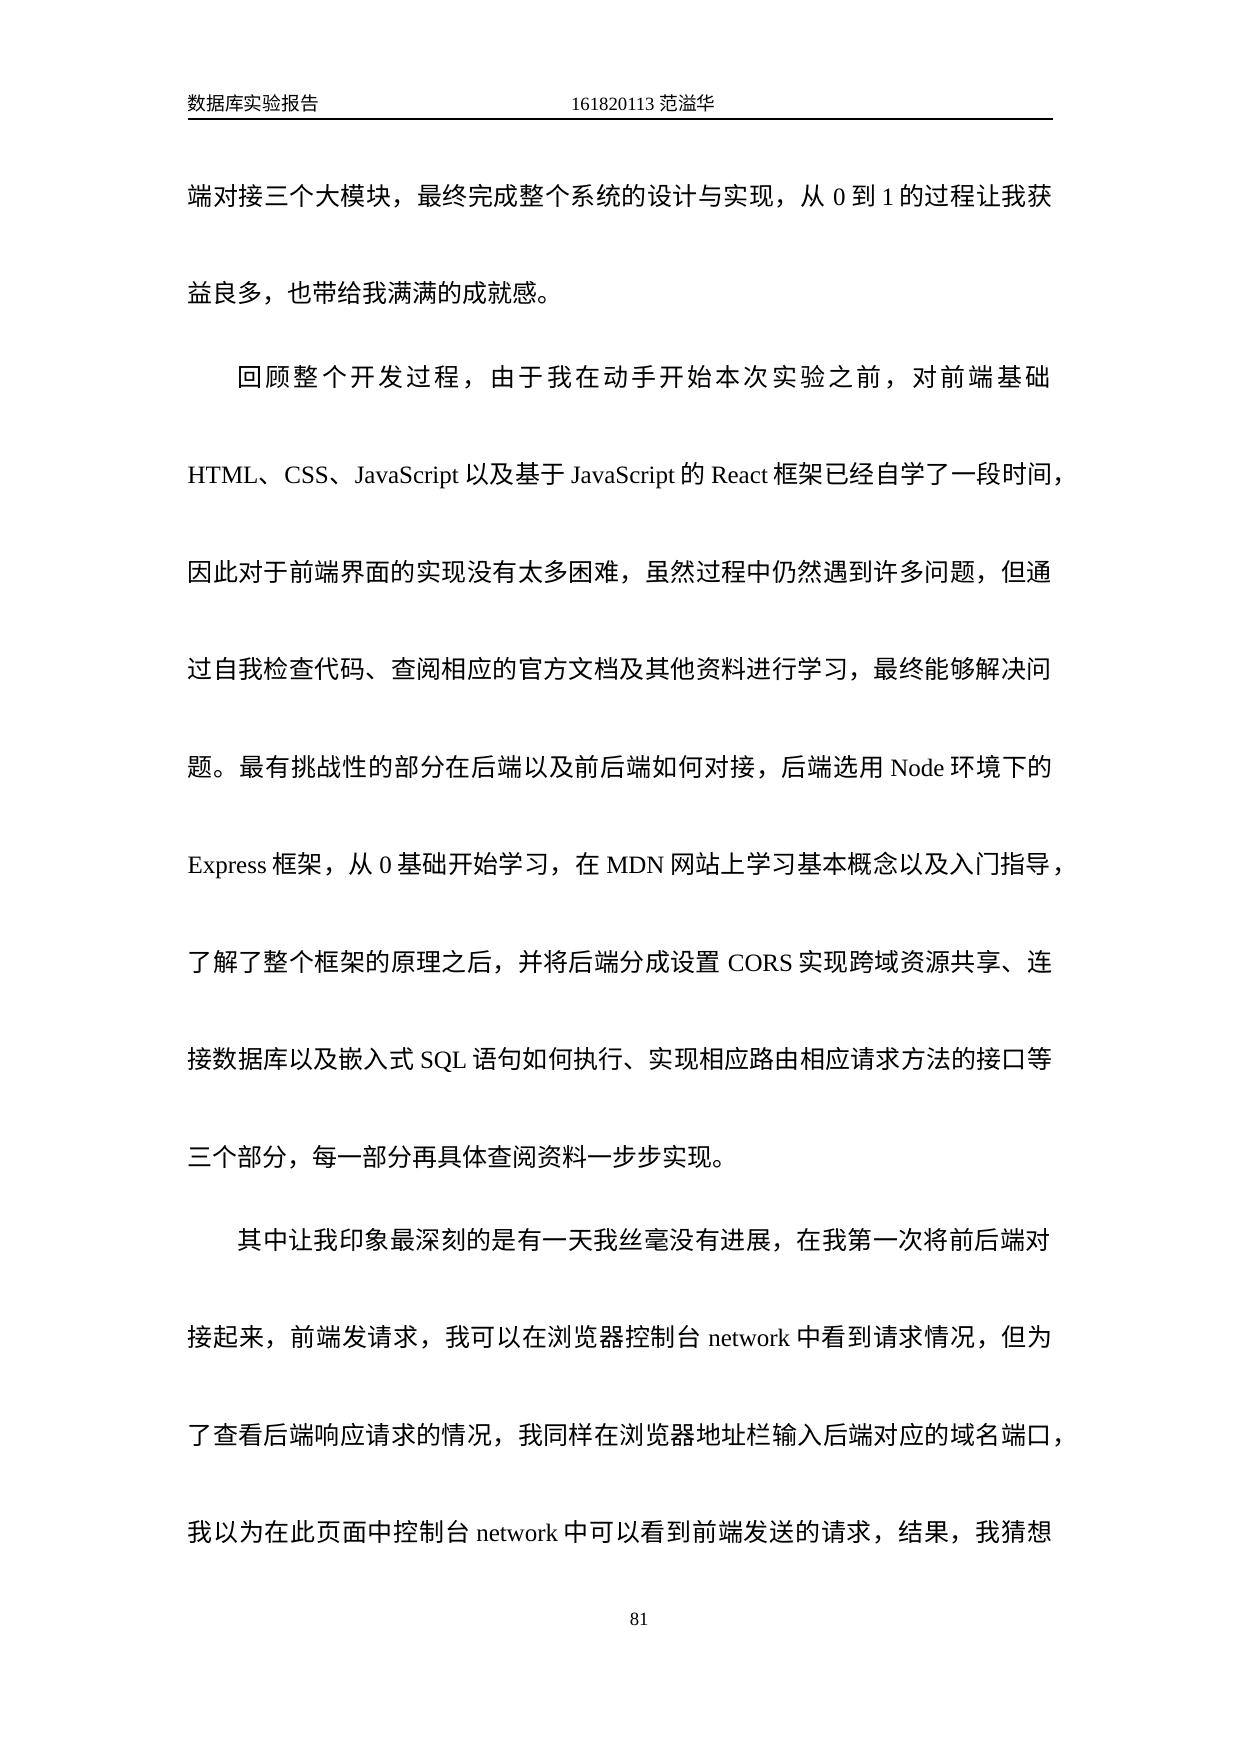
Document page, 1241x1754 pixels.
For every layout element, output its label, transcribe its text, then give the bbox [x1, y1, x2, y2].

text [187, 162, 1053, 324]
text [187, 1206, 1053, 1563]
text 回顾整个开发过程，由于我在动手开始本次实验之前，对前端基础HTML、CSS、JavaScript以及基于JavaScript的React框架已经自学了一段时间，因此对于前端界面的实现没有太多困难，虽然过程中仍然遇到许多问题，但通过自我检查代码、查阅相应的官方文档及其他资料进行学习，最终能够解决问题。最有挑战性的部分在后端以及前后端如何对接，后端选用Node环境下的Express框架，从0基础开始学习，在MDN网站上学习基本概念以及入门指导，了解了整个框架的原理之后，并将后端分成设置CORS实现跨域资源共享、连接数据库以及嵌入式SQL语句如何执行、实现相应路由相应请求方法的接口等三个部分，每一部分再具体查阅资料一步步实现。 [187, 343, 1053, 1188]
